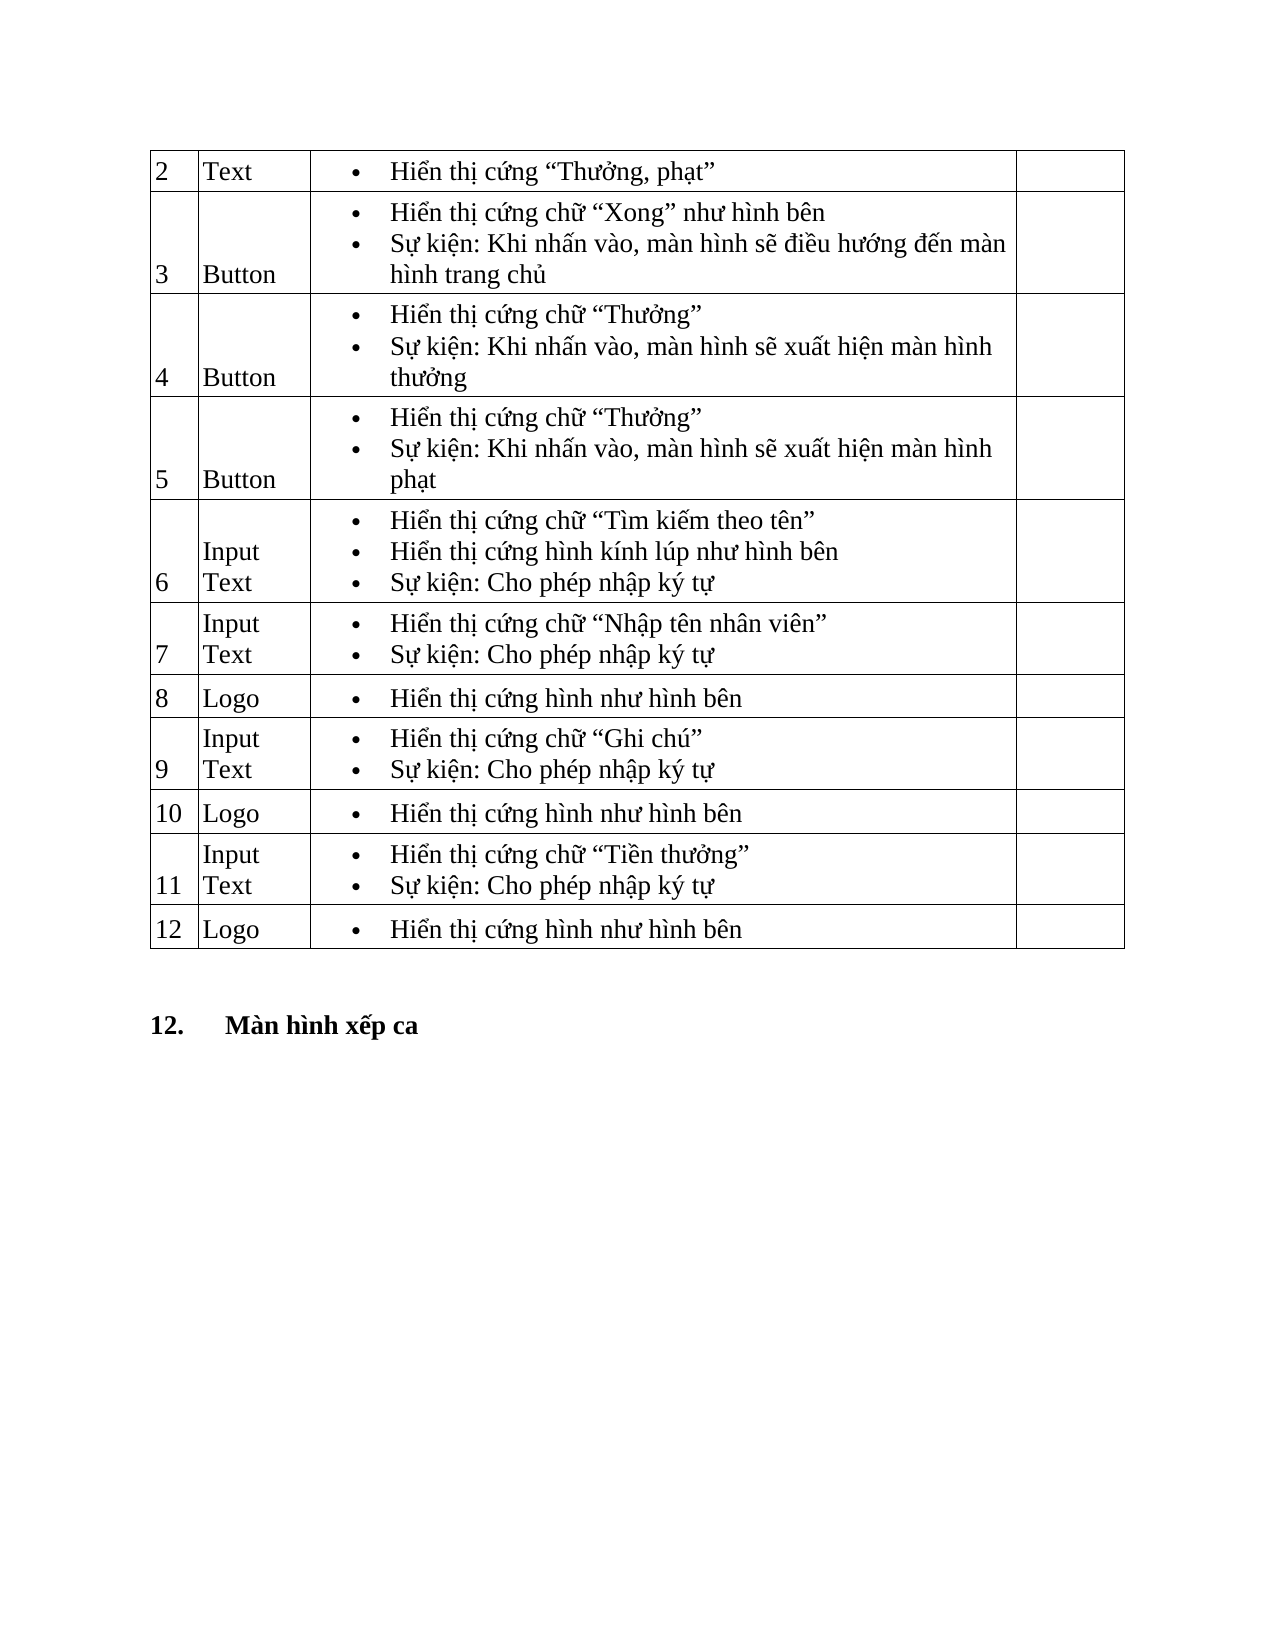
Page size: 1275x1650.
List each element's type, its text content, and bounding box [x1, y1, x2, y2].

table_cell Hiển thị cứng chữ “Ghi chú” Sự kiện: Cho phép nhập ký tự [311, 718, 1016, 789]
table_cell Hiển thị cứng chữ “Tiền thưởng” Sự kiện: Cho phép nhập ký tự [311, 834, 1016, 904]
table_cell Button [199, 294, 310, 396]
table_cell 7 [151, 603, 198, 673]
table_cell [1017, 718, 1124, 789]
table_cell [1017, 905, 1124, 948]
table_cell Button [199, 397, 310, 499]
table_cell Text [199, 151, 310, 191]
table_cell [1017, 192, 1124, 293]
table_cell 10 [151, 790, 198, 833]
list Màn hình xếp ca [150, 1009, 1125, 1040]
table_cell 8 [151, 675, 198, 717]
table_cell [1017, 397, 1124, 499]
table_cell Hiển thị cứng hình như hình bên [311, 905, 1016, 948]
table_cell 2 [151, 151, 198, 191]
table_cell Hiển thị cứng chữ “Xong” như hình bên Sự kiện: Khi nhấn vào, màn hình sẽ điều hướng đến màn hình trang chủ [311, 192, 1016, 293]
table_cell [1017, 500, 1124, 602]
table_cell Hiển thị cứng chữ “Thưởng” Sự kiện: Khi nhấn vào, màn hình sẽ xuất hiện màn hình thưởng [311, 294, 1016, 396]
table_cell 3 [151, 192, 198, 293]
table_cell Hiển thị cứng chữ “Nhập tên nhân viên” Sự kiện: Cho phép nhập ký tự [311, 603, 1016, 673]
table_cell 11 [151, 834, 198, 904]
table_cell Hiển thị cứng chữ “Thưởng” Sự kiện: Khi nhấn vào, màn hình sẽ xuất hiện màn hình phạt [311, 397, 1016, 499]
table_cell Button [199, 192, 310, 293]
table_cell Input Text [199, 834, 310, 904]
table_cell [1017, 294, 1124, 396]
table_cell 9 [151, 718, 198, 789]
table_cell Logo [199, 790, 310, 833]
table_cell [1017, 151, 1124, 191]
table_cell 6 [151, 500, 198, 602]
table_cell Hiển thị cứng hình như hình bên [311, 790, 1016, 833]
table_cell [1017, 603, 1124, 673]
table_cell Hiển thị cứng chữ “Tìm kiếm theo tên” Hiển thị cứng hình kính lúp như hình bên Sự kiện: Cho phép nhập ký tự [311, 500, 1016, 602]
table_cell Input Text [199, 500, 310, 602]
table_cell Input Text [199, 603, 310, 673]
table_cell Logo [199, 675, 310, 717]
table_cell Hiển thị cứng “Thưởng, phạt” [311, 151, 1016, 191]
table_cell 12 [151, 905, 198, 948]
table_cell Logo [199, 905, 310, 948]
table_cell [1017, 675, 1124, 717]
table_cell 5 [151, 397, 198, 499]
table_cell [1017, 790, 1124, 833]
table_cell [1017, 834, 1124, 904]
table_cell Input Text [199, 718, 310, 789]
table_cell Hiển thị cứng hình như hình bên [311, 675, 1016, 717]
table_cell 4 [151, 294, 198, 396]
